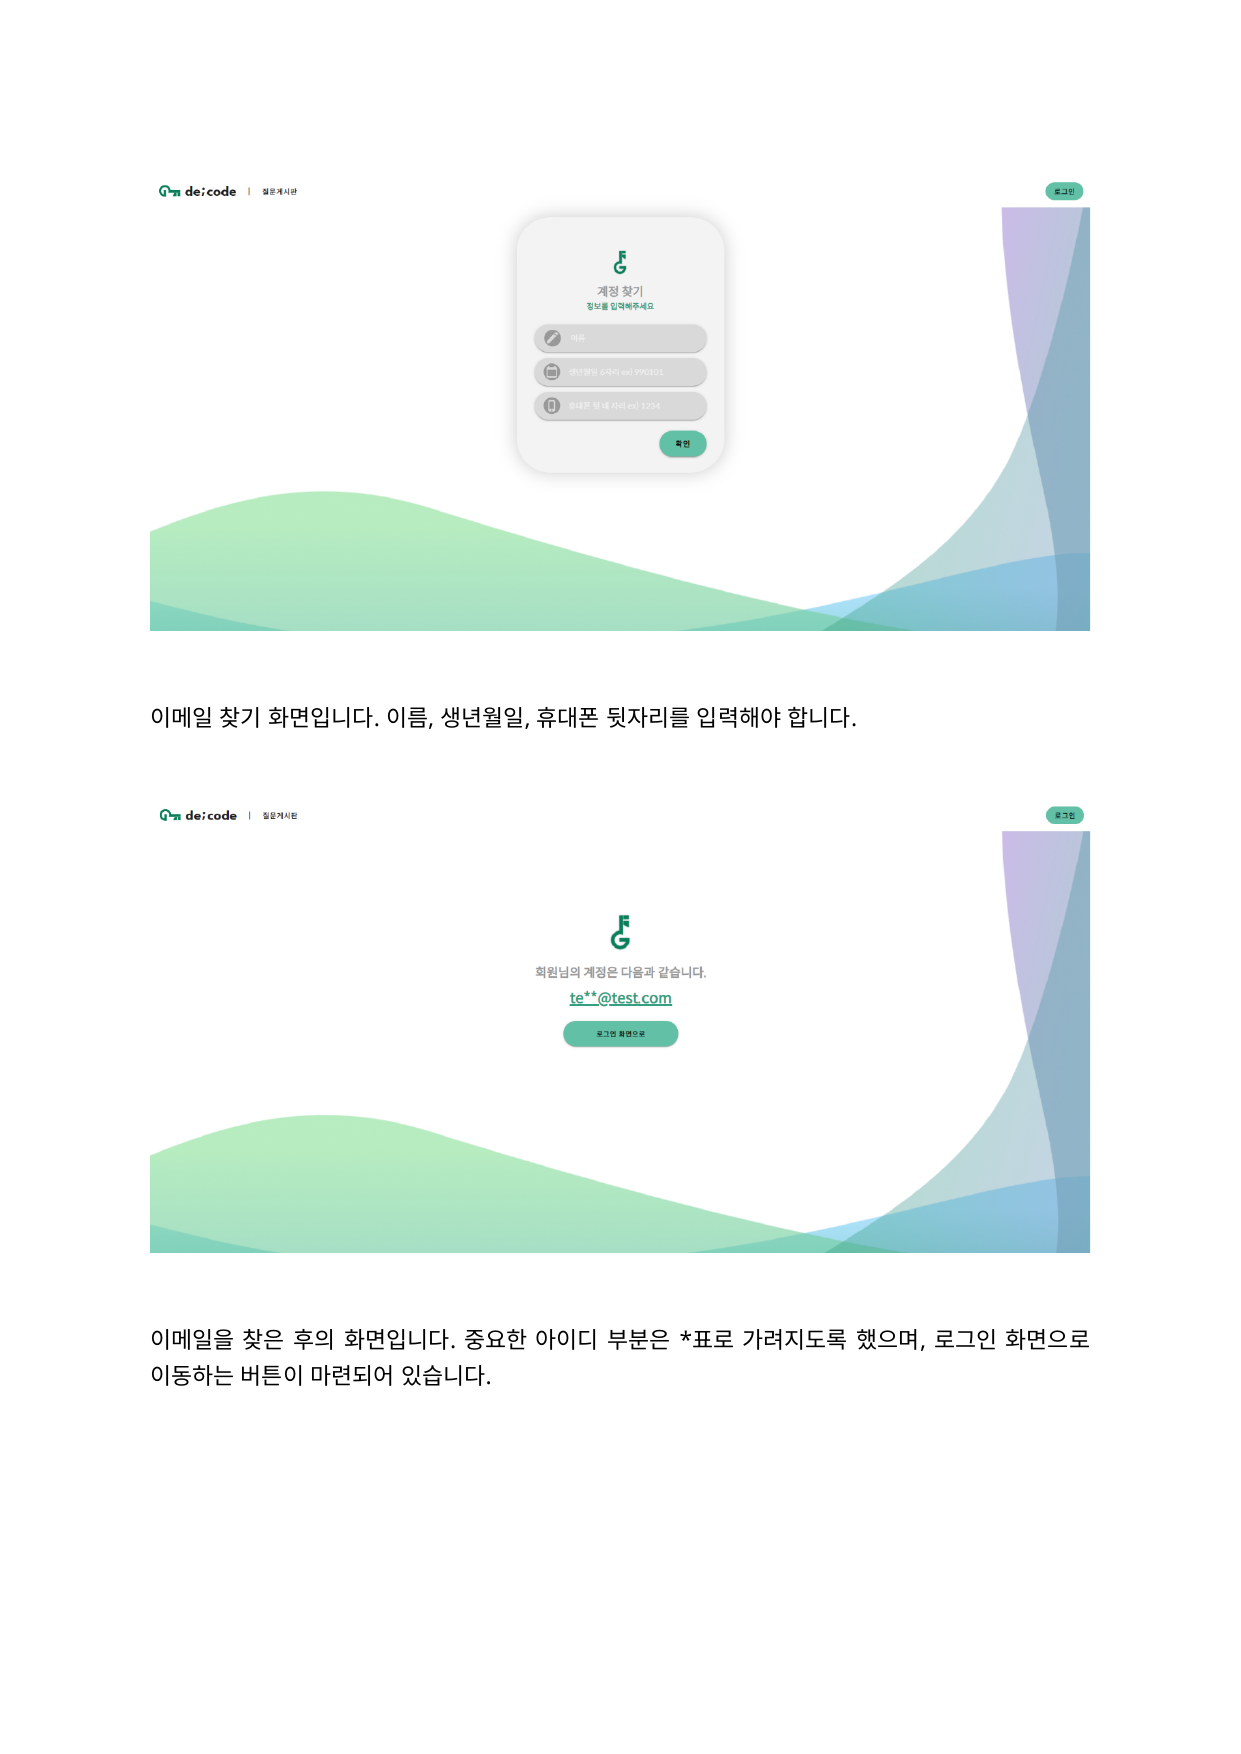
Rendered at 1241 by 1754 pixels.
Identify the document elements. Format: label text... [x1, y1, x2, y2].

picture [150, 802, 1091, 1253]
text 이메일을 찾은 후의 화면입니다. 중요한 아이디 부분은 *표로 가려지도록 했으며, 로그인 화면으로 이동하는 버튼이 마련되어 있습니다. [150, 1322, 1090, 1391]
picture [150, 177, 1091, 631]
text 이메일 찾기 화면입니다. 이름, 생년월일, 휴대폰 뒷자리를 입력해야 합니다. [150, 699, 1090, 733]
